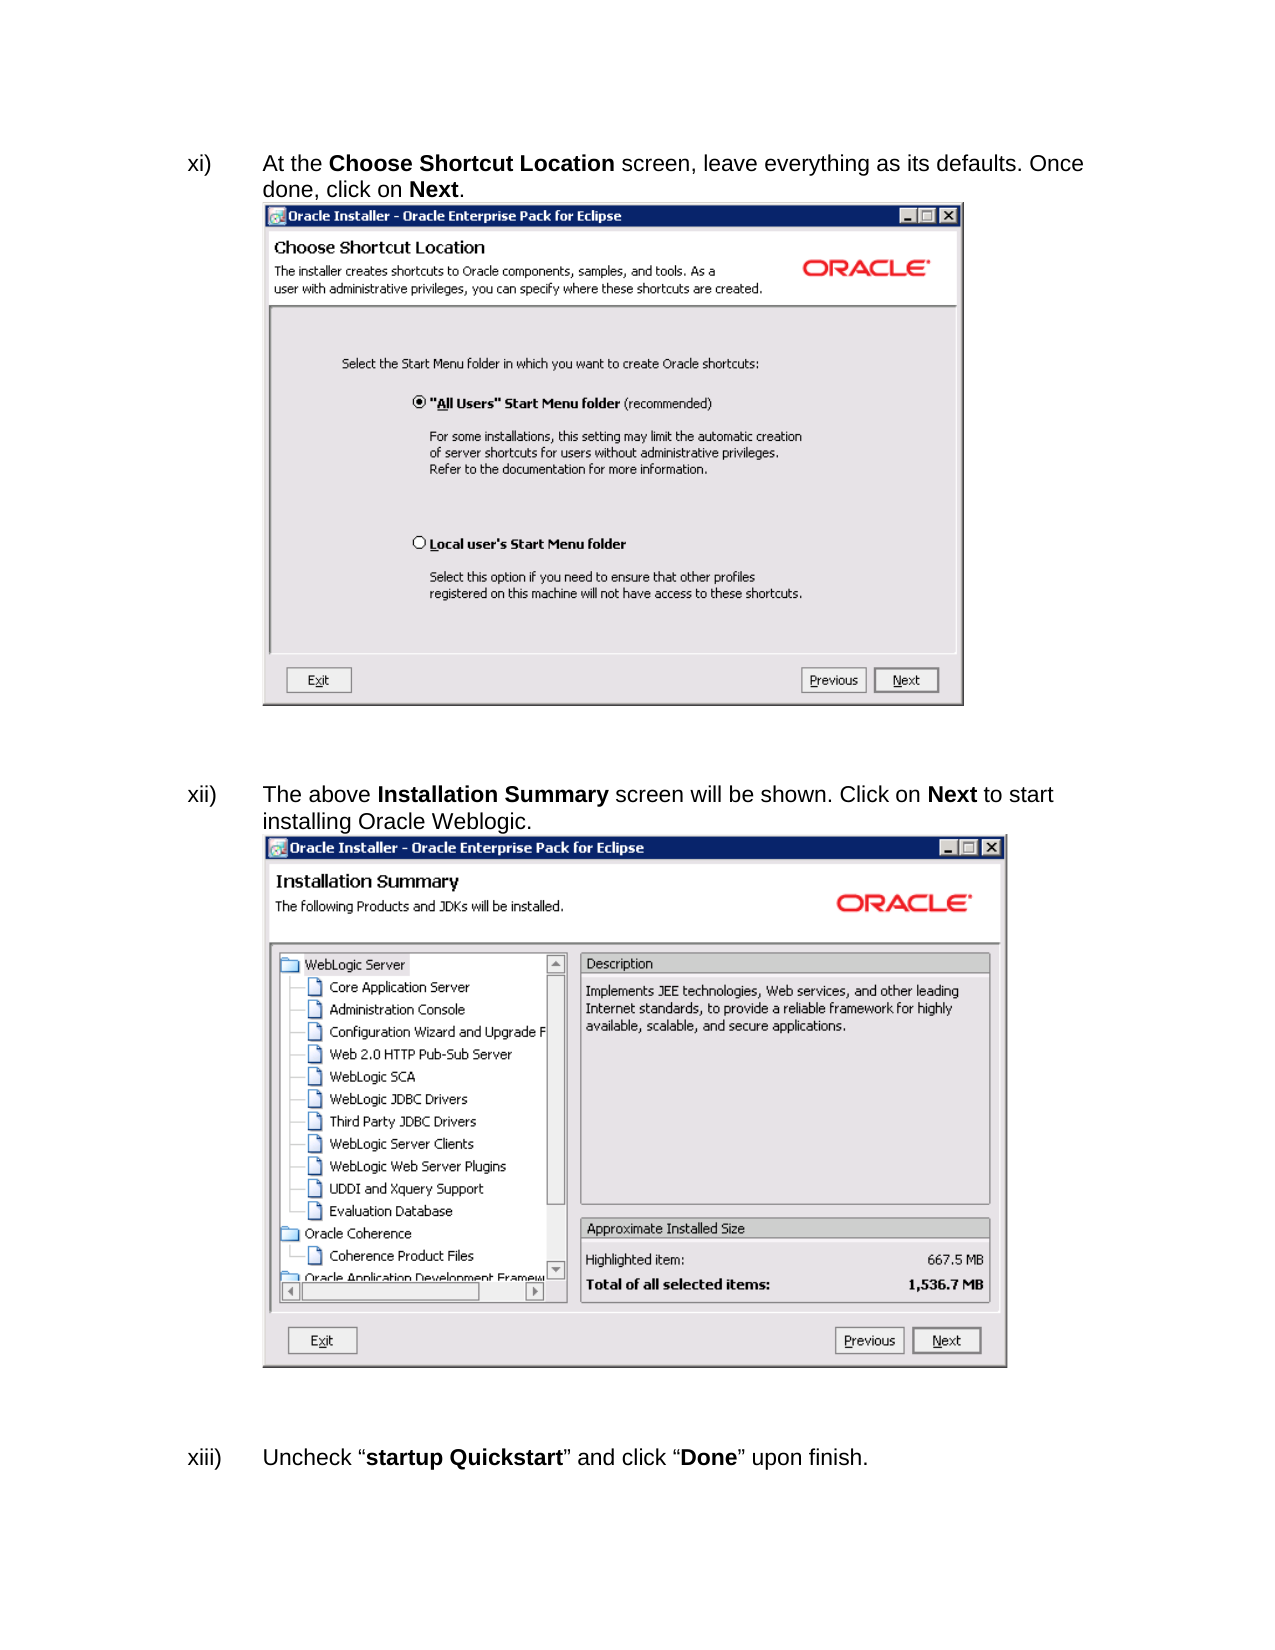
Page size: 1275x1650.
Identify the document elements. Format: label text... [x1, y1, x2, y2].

picture [262, 202, 964, 706]
list Uncheck “startup Quickstart” and click “Done” upon finish. [187, 1444, 1125, 1470]
list At the Choose Shortcut Location screen, leave everything as its defaults. Once done, click on Next. [187, 150, 1125, 203]
list The above Installation Summary screen will be shown. Click on Next to start installing Oracle Weblogic. [187, 781, 1125, 834]
picture [262, 834, 1008, 1368]
